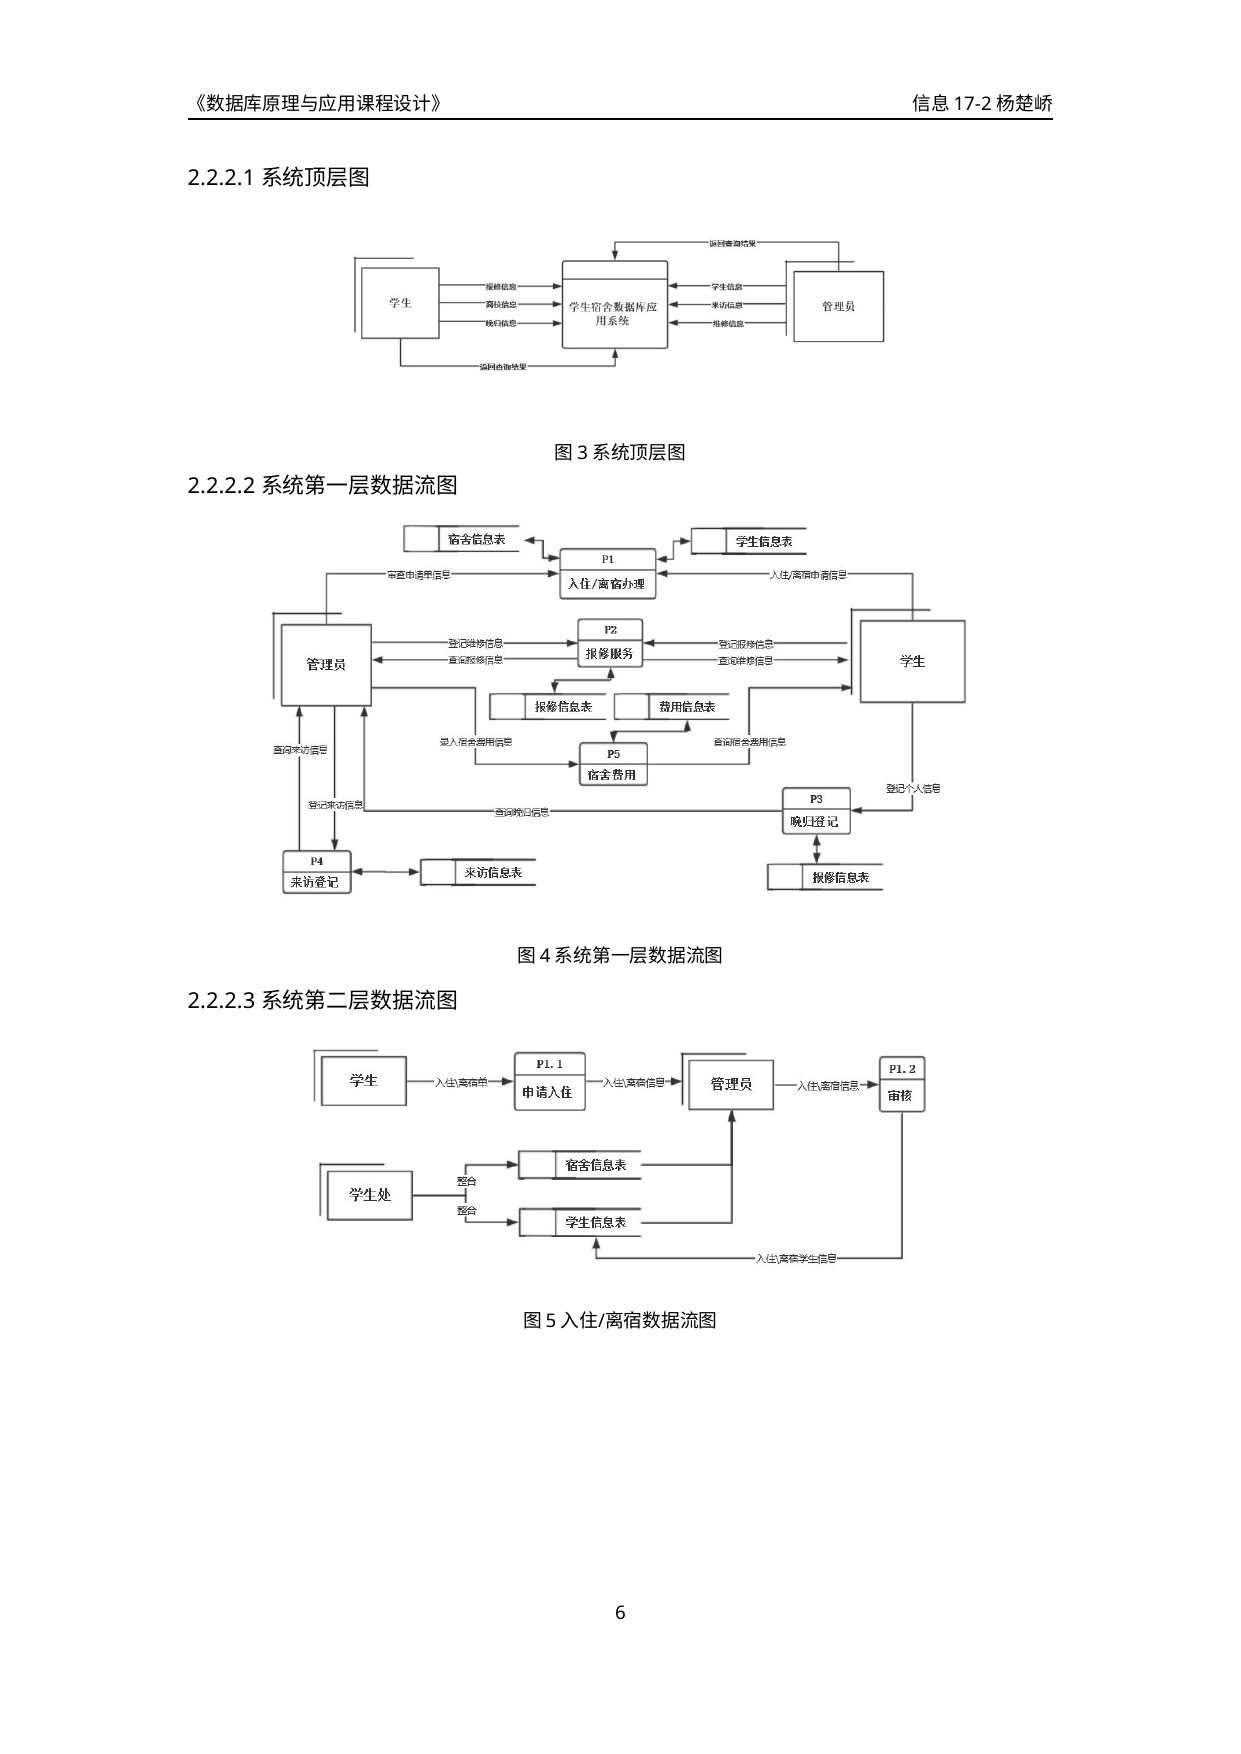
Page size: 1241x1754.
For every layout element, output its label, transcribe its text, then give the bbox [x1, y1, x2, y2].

text 图3 系统顶层图 [187, 435, 1053, 468]
text 图5 入住/离宿数据流图 [187, 1303, 1053, 1336]
picture [260, 508, 980, 917]
text 图4 系统第一层数据流图 [187, 938, 1053, 970]
text 2.2.2.3 系统第二层数据流图 [187, 983, 1053, 1015]
text 2.2.2.1 系统顶层图 [187, 160, 1053, 192]
picture [339, 200, 901, 418]
picture [290, 1035, 950, 1292]
text 2.2.2.2 系统第一层数据流图 [187, 468, 1053, 500]
